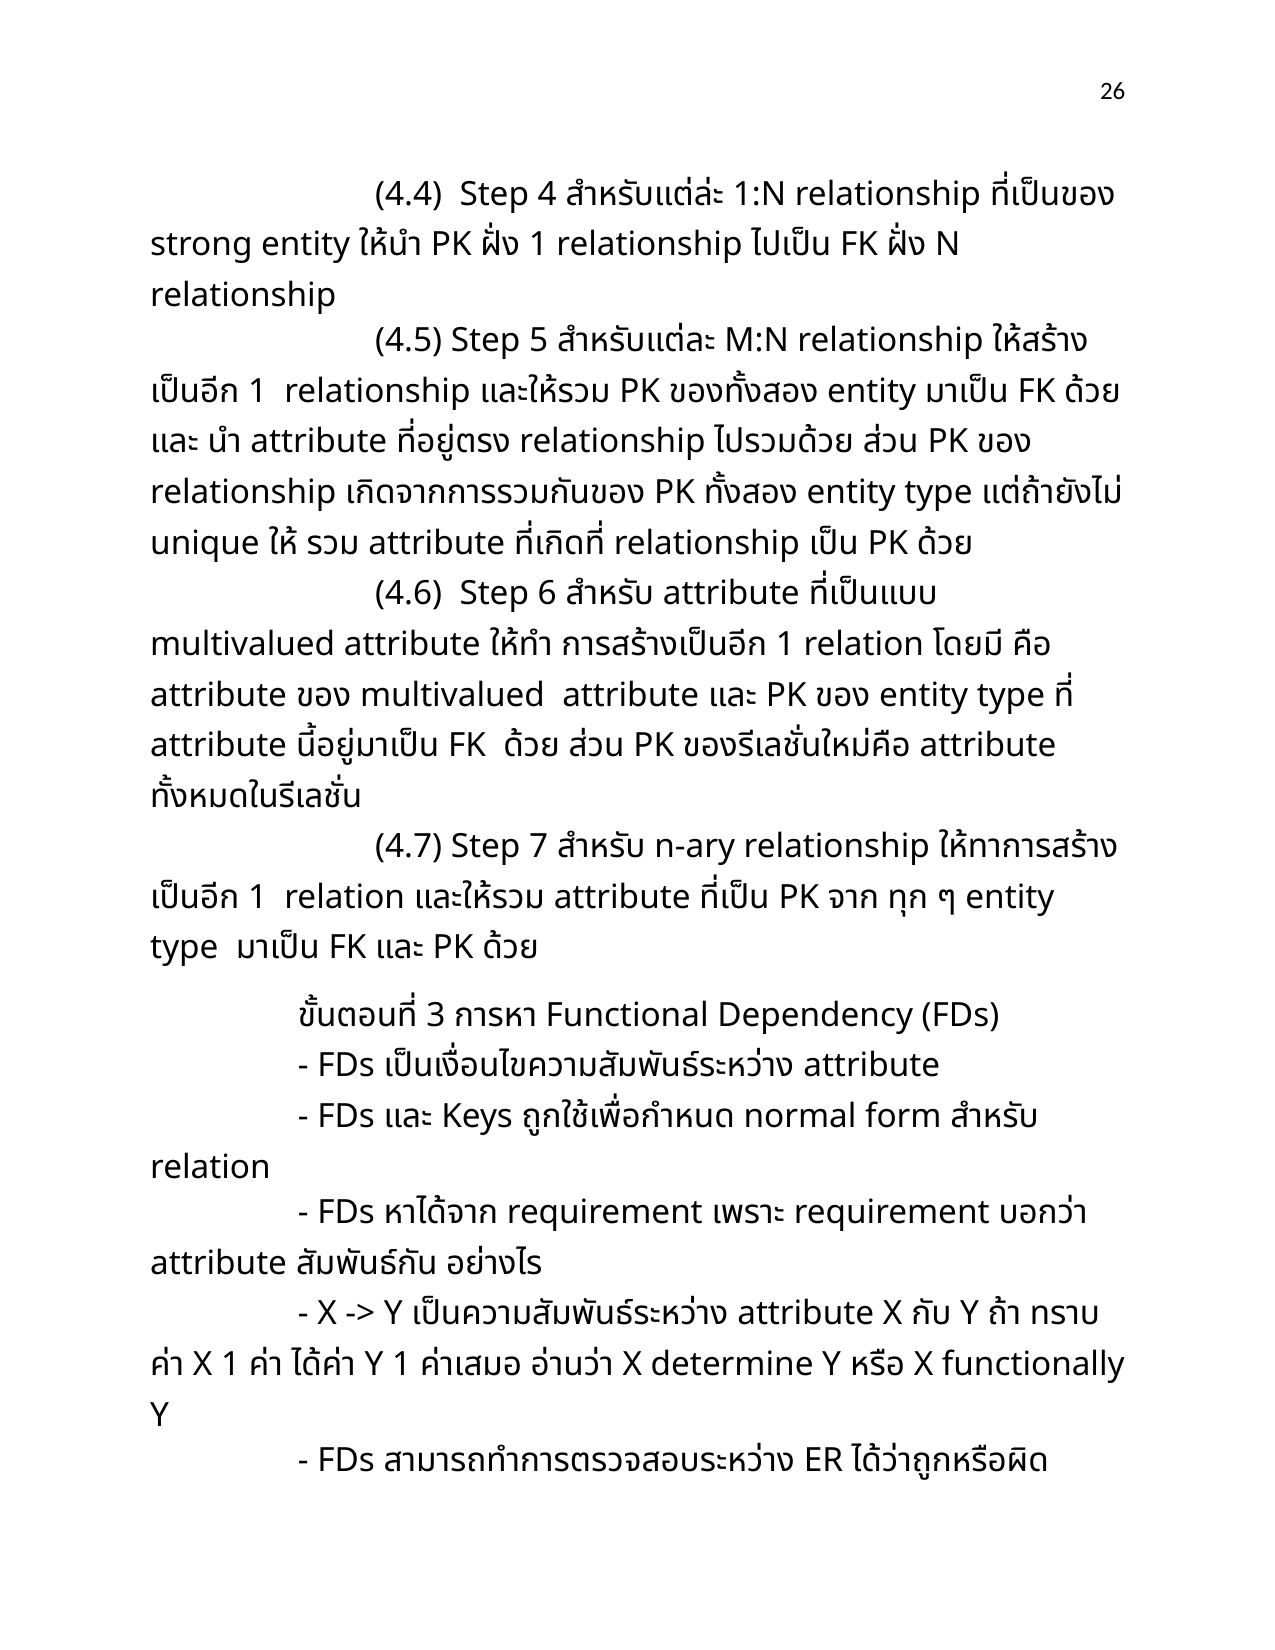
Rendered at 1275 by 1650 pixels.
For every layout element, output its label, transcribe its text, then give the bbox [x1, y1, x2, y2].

text - X -> Y เป็นความสัมพันธ์ระหว่าง attribute X กับ Y ถ้า ทราบค่า X 1 ค่า ได้ค่า Y 1 ค่าเสมอ อ่านว่า X determine Y หรือ X functionally Y [150, 1289, 1125, 1436]
text (4.6) Step 6 สำหรับ attribute ที่เป็นแบบ multivalued attribute ให้ทำ การสร้างเป็นอีก 1 relation โดยมี คือ attribute ของ multivalued attribute และ PK ของ entity type ที่ attribute นี้อยู่มาเป็น FK ด้วย ส่วน PK ของรีเลชั่นใหม่คือ attribute ทั้งหมดในรีเลชั่น [150, 569, 1125, 822]
text - FDs เป็นเงื่อนไขความสัมพันธ์ระหว่าง attribute [150, 1041, 1125, 1092]
text - FDs และ Keys ถูกใช้เพื่อกำหนด normal form สำหรับ relation [150, 1092, 1125, 1188]
text (4.5) Step 5 สำหรับแต่ละ M:N relationship ให้สร้างเป็นอีก 1 relationship และให้รวม PK ของทั้งสอง entity มาเป็น FK ด้วย และ นำ attribute ที่อยู่ตรง relationship ไปรวมด้วย ส่วน PK ของ relationship เกิดจากการรวมกันของ PK ทั้งสอง entity type แต่ถ้ายังไม่ unique ให้ รวม attribute ที่เกิดที่ relationship เป็น PK ด้วย [150, 316, 1125, 569]
text - FDs สามารถทำการตรวจสอบระหว่าง ER ได้ว่าถูกหรือผิด [150, 1436, 1125, 1486]
text (4.7) Step 7 สำหรับ n-ary relationship ให้ทาการสร้างเป็นอีก 1 relation และให้รวม attribute ที่เป็น PK จาก ทุก ๆ entity type มาเป็น FK และ PK ด้วย [150, 822, 1125, 974]
text (4.4) Step 4 สำหรับแต่ล่ะ 1:N relationship ที่เป็นของ strong entity ให้นำ PK ฝั่ง 1 relationship ไปเป็น FK ฝั่ง N relationship [150, 169, 1125, 316]
text ขั้นตอนที่ 3 การหา Functional Dependency (FDs) [150, 991, 1125, 1041]
text - FDs หาได้จาก requirement เพราะ requirement บอกว่า attribute สัมพันธ์กัน อย่างไร [150, 1188, 1125, 1289]
